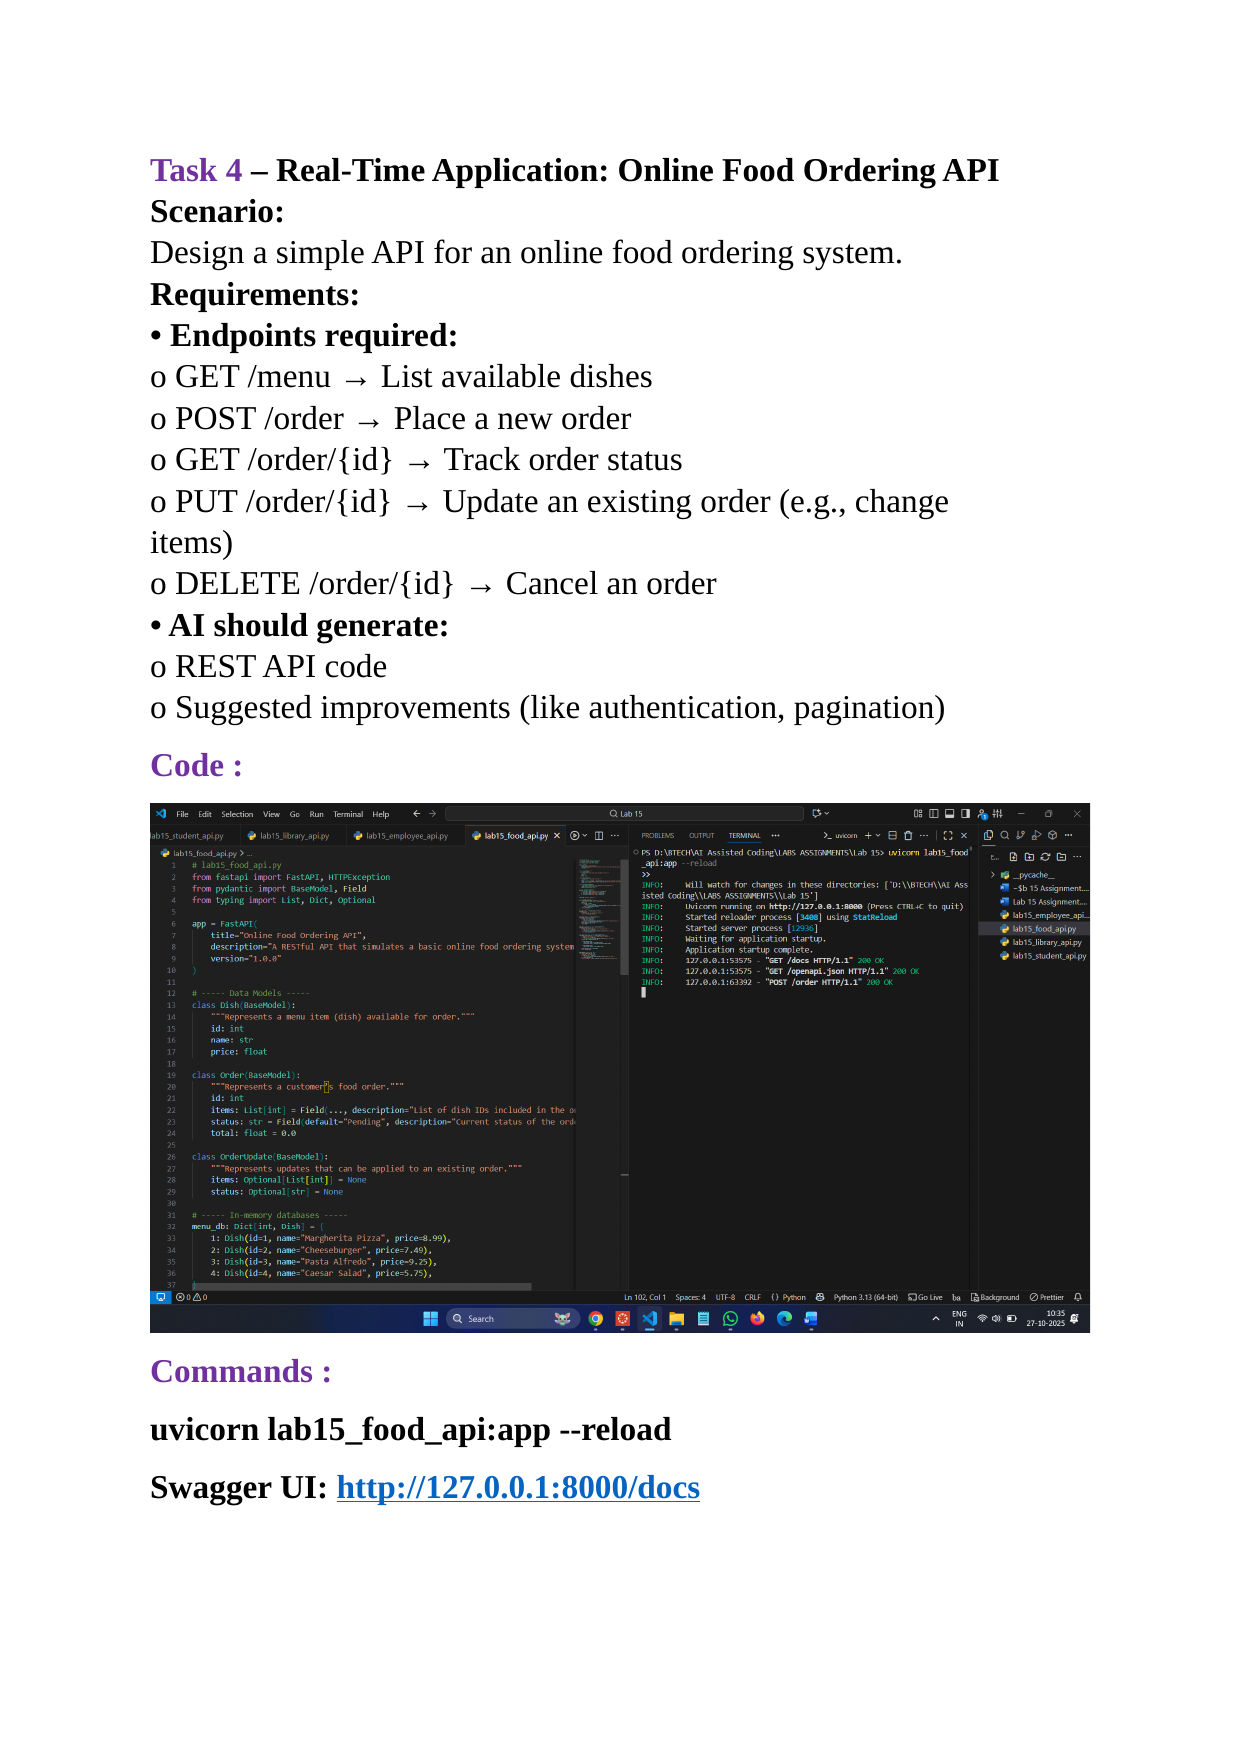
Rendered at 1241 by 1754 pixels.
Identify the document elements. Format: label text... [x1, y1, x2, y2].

text Swagger UI: http://127.0.0.1:8000/docs [150, 1467, 1090, 1506]
text Code : [150, 746, 1090, 784]
text Task 4 – Real-Time Application: Online Food Ordering API Scenario: Design a simple API for an online food ordering system. Requirements: • Endpoints required: o GET /menu → List available dishes o POST /order → Place a new order o GET /order/{id} → Track order status o PUT /order/{id} → Update an existing order (e.g., change items) o DELETE /order/{id} → Cancel an order • AI should generate: o REST API code o Suggested improvements (like authentication, pagination) [150, 150, 1090, 726]
text uvicorn lab15_food_api:app --reload [150, 1409, 1090, 1448]
picture [150, 803, 1091, 1333]
text Commands : [150, 1351, 1090, 1390]
